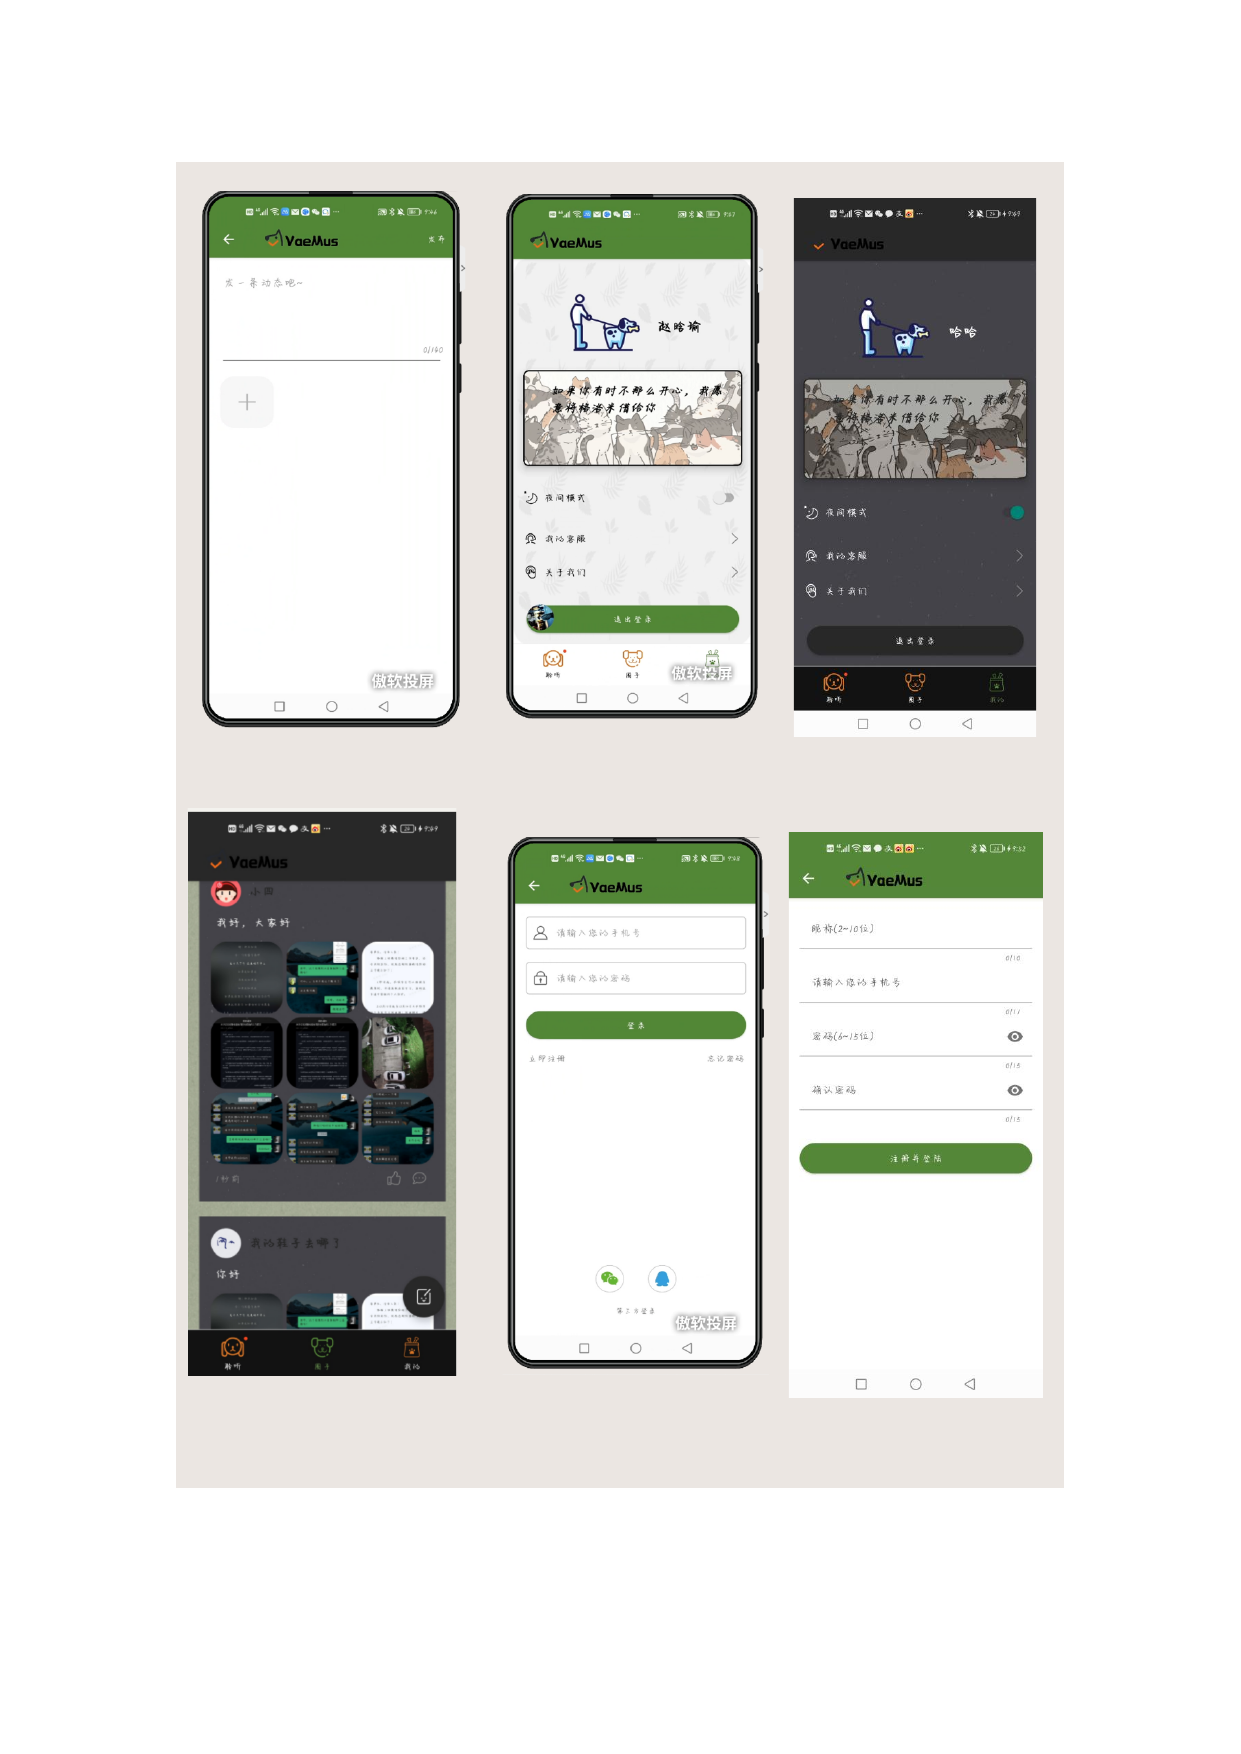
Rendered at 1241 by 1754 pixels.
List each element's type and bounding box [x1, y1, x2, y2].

picture [502, 837, 769, 1375]
table_cell [769, 809, 1064, 1488]
picture [187, 808, 457, 1376]
picture [788, 832, 1043, 1398]
table_cell [176, 809, 496, 1488]
table_cell [496, 809, 769, 1488]
table_cell [769, 162, 1064, 809]
table_cell [176, 162, 496, 809]
table_cell [496, 162, 769, 809]
picture [502, 194, 764, 723]
picture [198, 191, 466, 729]
picture [793, 198, 1037, 737]
